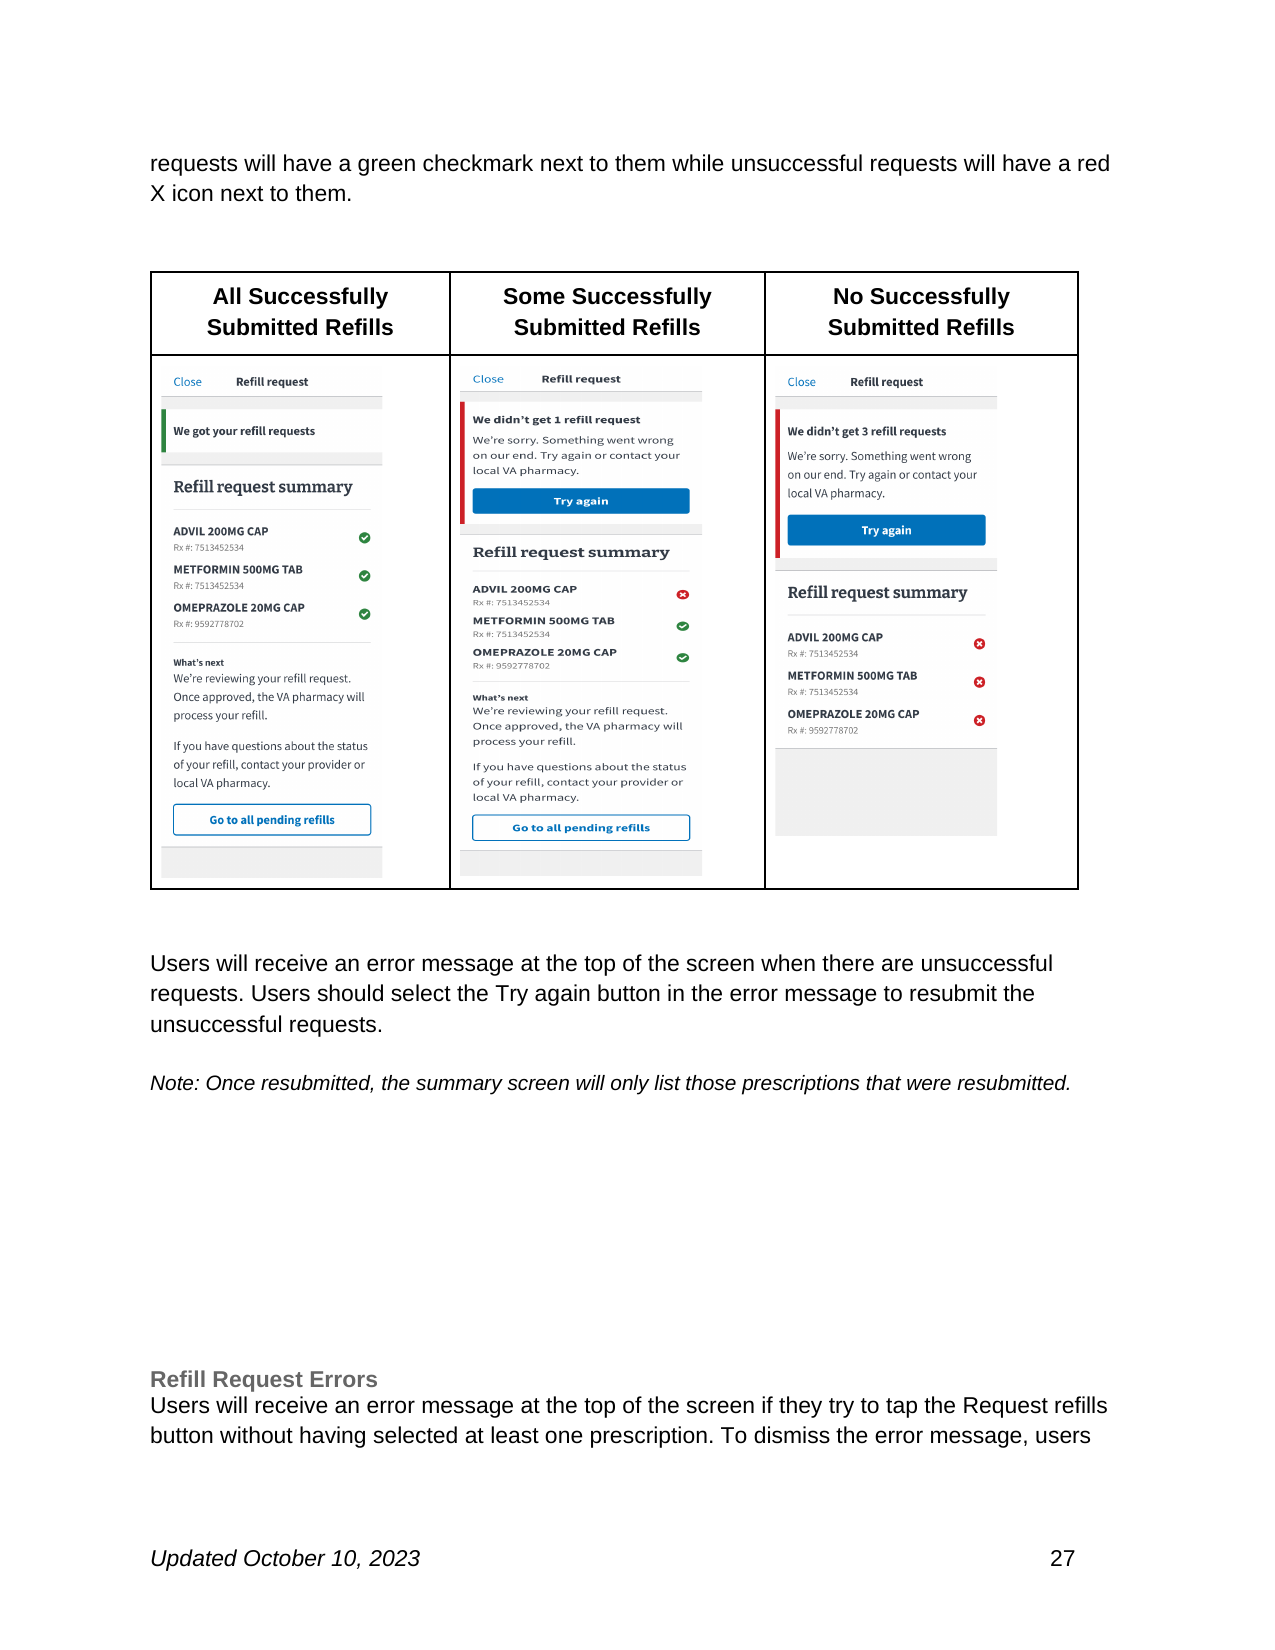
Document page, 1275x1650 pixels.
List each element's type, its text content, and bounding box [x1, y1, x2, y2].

table_header All Successfully Submitted Refills [152, 273, 449, 354]
picture [161, 366, 383, 878]
table_cell [152, 356, 449, 888]
table_cell [451, 356, 764, 888]
picture [460, 366, 703, 876]
picture [775, 366, 998, 836]
text Refill Request Errors [150, 1366, 1125, 1392]
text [150, 1392, 1125, 1449]
table_header No Successfully Submitted Refills [766, 273, 1077, 354]
text Users will receive an error message at the top of the screen when there are unsuccessful requests. Users should select the Try again button in the error message to resubmit the unsuccessful requests. [150, 950, 1125, 1037]
text Note: Once resubmitted, the summary screen will only list those prescriptions that were resubmitted. [150, 1071, 1125, 1095]
table_cell [766, 356, 1077, 888]
table_header Some Successfully Submitted Refills [451, 273, 764, 354]
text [150, 150, 1125, 207]
